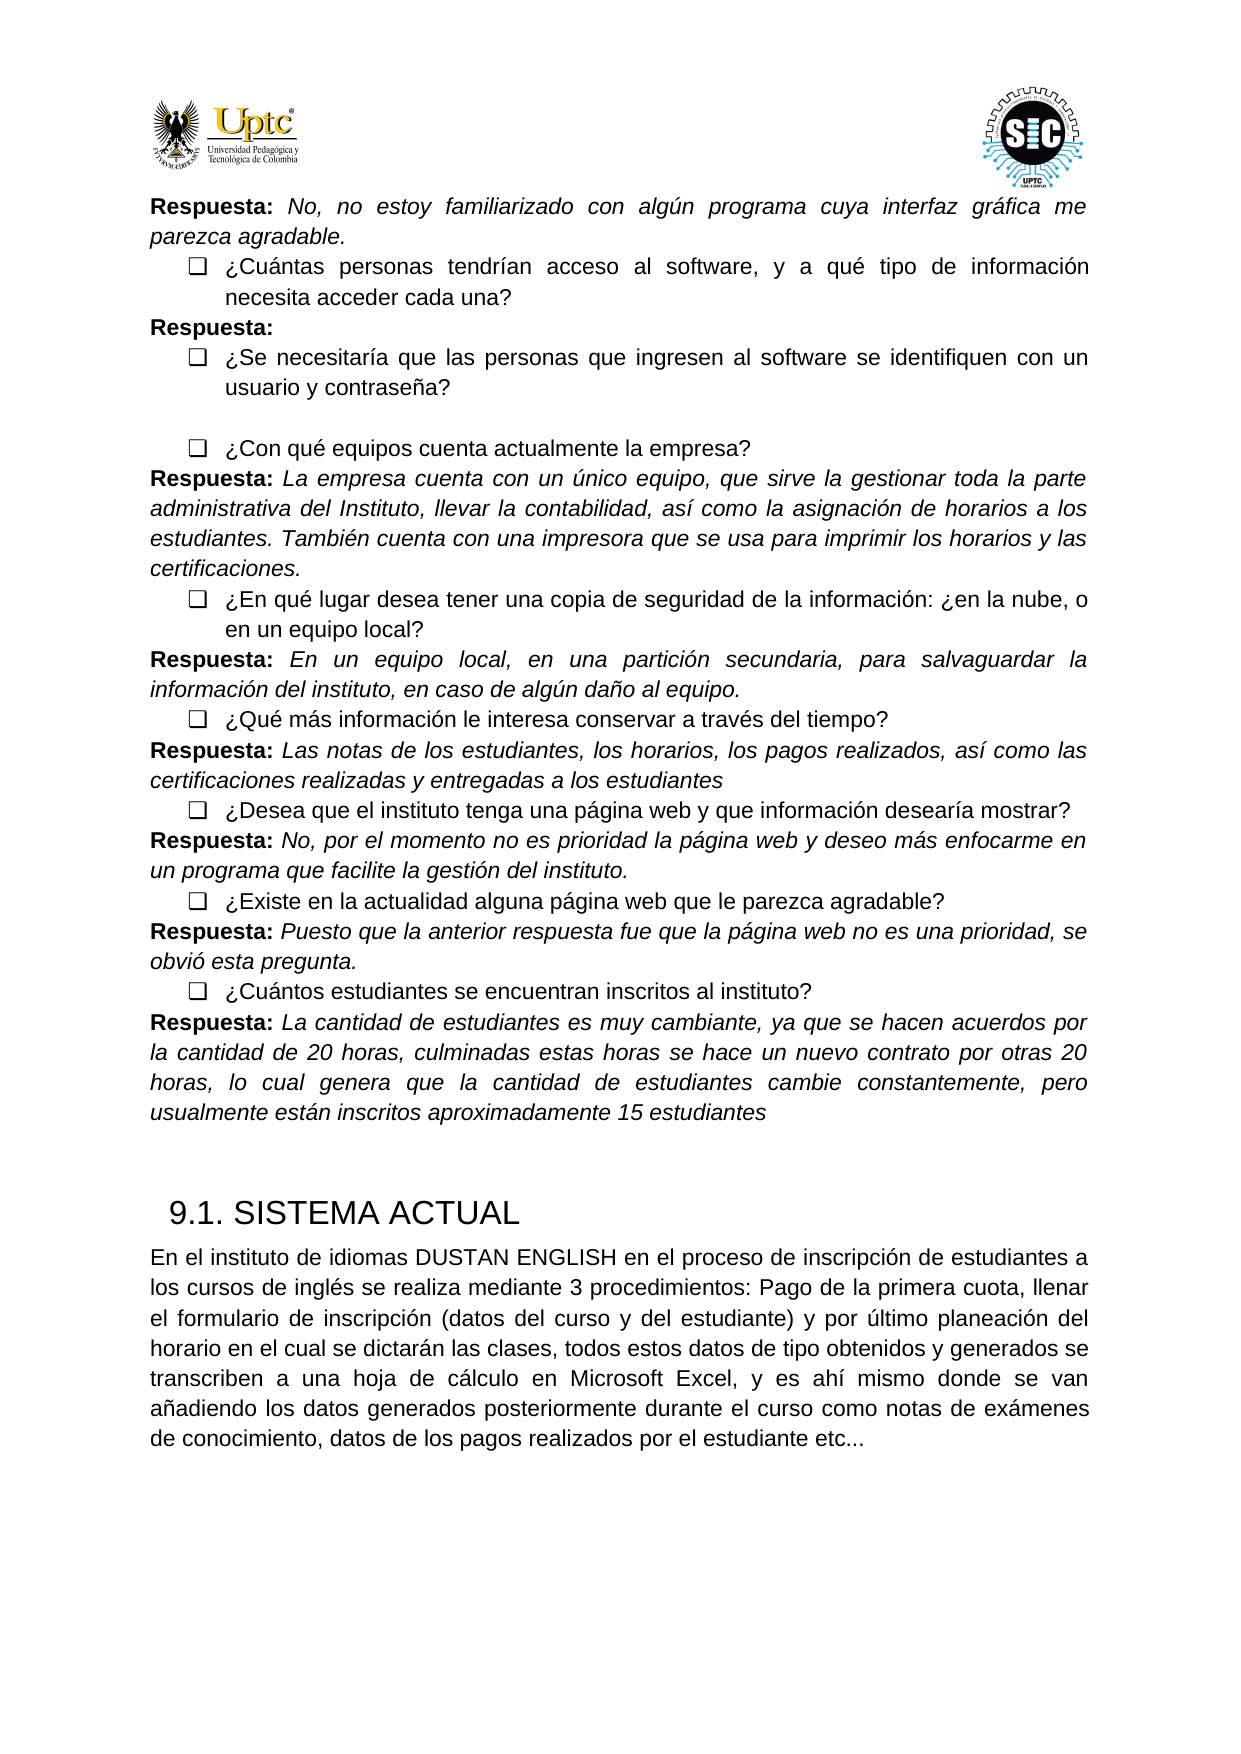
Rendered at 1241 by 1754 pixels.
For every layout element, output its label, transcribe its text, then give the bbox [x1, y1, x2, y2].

list ¿En qué lugar desea tener una copia de seguridad de la información: ¿en la nube, o en un equipo local? [187, 586, 1090, 642]
text Respuesta: No, no estoy familiarizado con algún programa cuya interfaz gráfica me parezca agradable. [150, 193, 1090, 249]
text Respuesta: En un equipo local, en una partición secundaria, para salvaguardar la información del instituto, en caso de algún daño al equipo. [150, 646, 1090, 702]
list ¿Desea que el instituto tenga una página web y que información desearía mostrar? [187, 797, 1090, 823]
picture [976, 82, 1086, 189]
list ¿Cuántos estudiantes se encuentran inscritos al instituto? [187, 978, 1090, 1004]
text Respuesta: No, por el momento no es prioridad la página web y deseo más enfocarme en un programa que facilite la gestión del instituto. [150, 827, 1090, 884]
text Respuesta: Las notas de los estudiantes, los horarios, los pagos realizados, así como las certificaciones realizadas y entregadas a los estudiantes [150, 737, 1090, 793]
list ¿Qué más información le interesa conservar a través del tiempo? [187, 706, 1090, 733]
text En el instituto de idiomas DUSTAN ENGLISH en el proceso de inscripción de estudiantes a los cursos de inglés se realiza mediante 3 procedimientos: Pago de la primera cuota, llenar el formulario de inscripción (datos del curso y del estudiante) y por último planeación del horario en el cual se dictarán las clases, todos estos datos de tipo obtenidos y generados se transcriben a una hoja de cálculo en Microsoft Excel, y es ahí mismo donde se van añadiendo los datos generados posteriormente durante el curso como notas de exámenes de conocimiento, datos de los pagos realizados por el estudiante etc... [150, 1244, 1090, 1452]
subtitle 9.1. SISTEMA ACTUAL [150, 1193, 1090, 1232]
list ¿Con qué equipos cuenta actualmente la empresa? [187, 434, 1090, 461]
list ¿Existe en la actualidad alguna página web que le parezca agradable? [187, 888, 1090, 914]
picture [150, 75, 301, 189]
text Respuesta: La empresa cuenta con un único equipo, que sirve la gestionar toda la parte administrativa del Instituto, llevar la contabilidad, así como la asignación de horarios a los estudiantes. También cuenta con una impresora que se usa para imprimir los horarios y las certificaciones. [150, 465, 1090, 582]
list ¿Se necesitaría que las personas que ingresen al software se identifiquen con un usuario y contraseña? [187, 344, 1090, 400]
text Respuesta: Puesto que la anterior respuesta fue que la página web no es una prioridad, se obvió esta pregunta. [150, 918, 1090, 974]
text Respuesta: [150, 314, 1090, 340]
list ¿Cuántas personas tendrían acceso al software, y a qué tipo de información necesita acceder cada una? [187, 253, 1090, 310]
text Respuesta: La cantidad de estudiantes es muy cambiante, ya que se hacen acuerdos por la cantidad de 20 horas, culminadas estas horas se hace un nuevo contrato por otras 20 horas, lo cual genera que la cantidad de estudiantes cambie constantemente, pero usualmente están inscritos aproximadamente 15 estudiantes [150, 1008, 1090, 1125]
